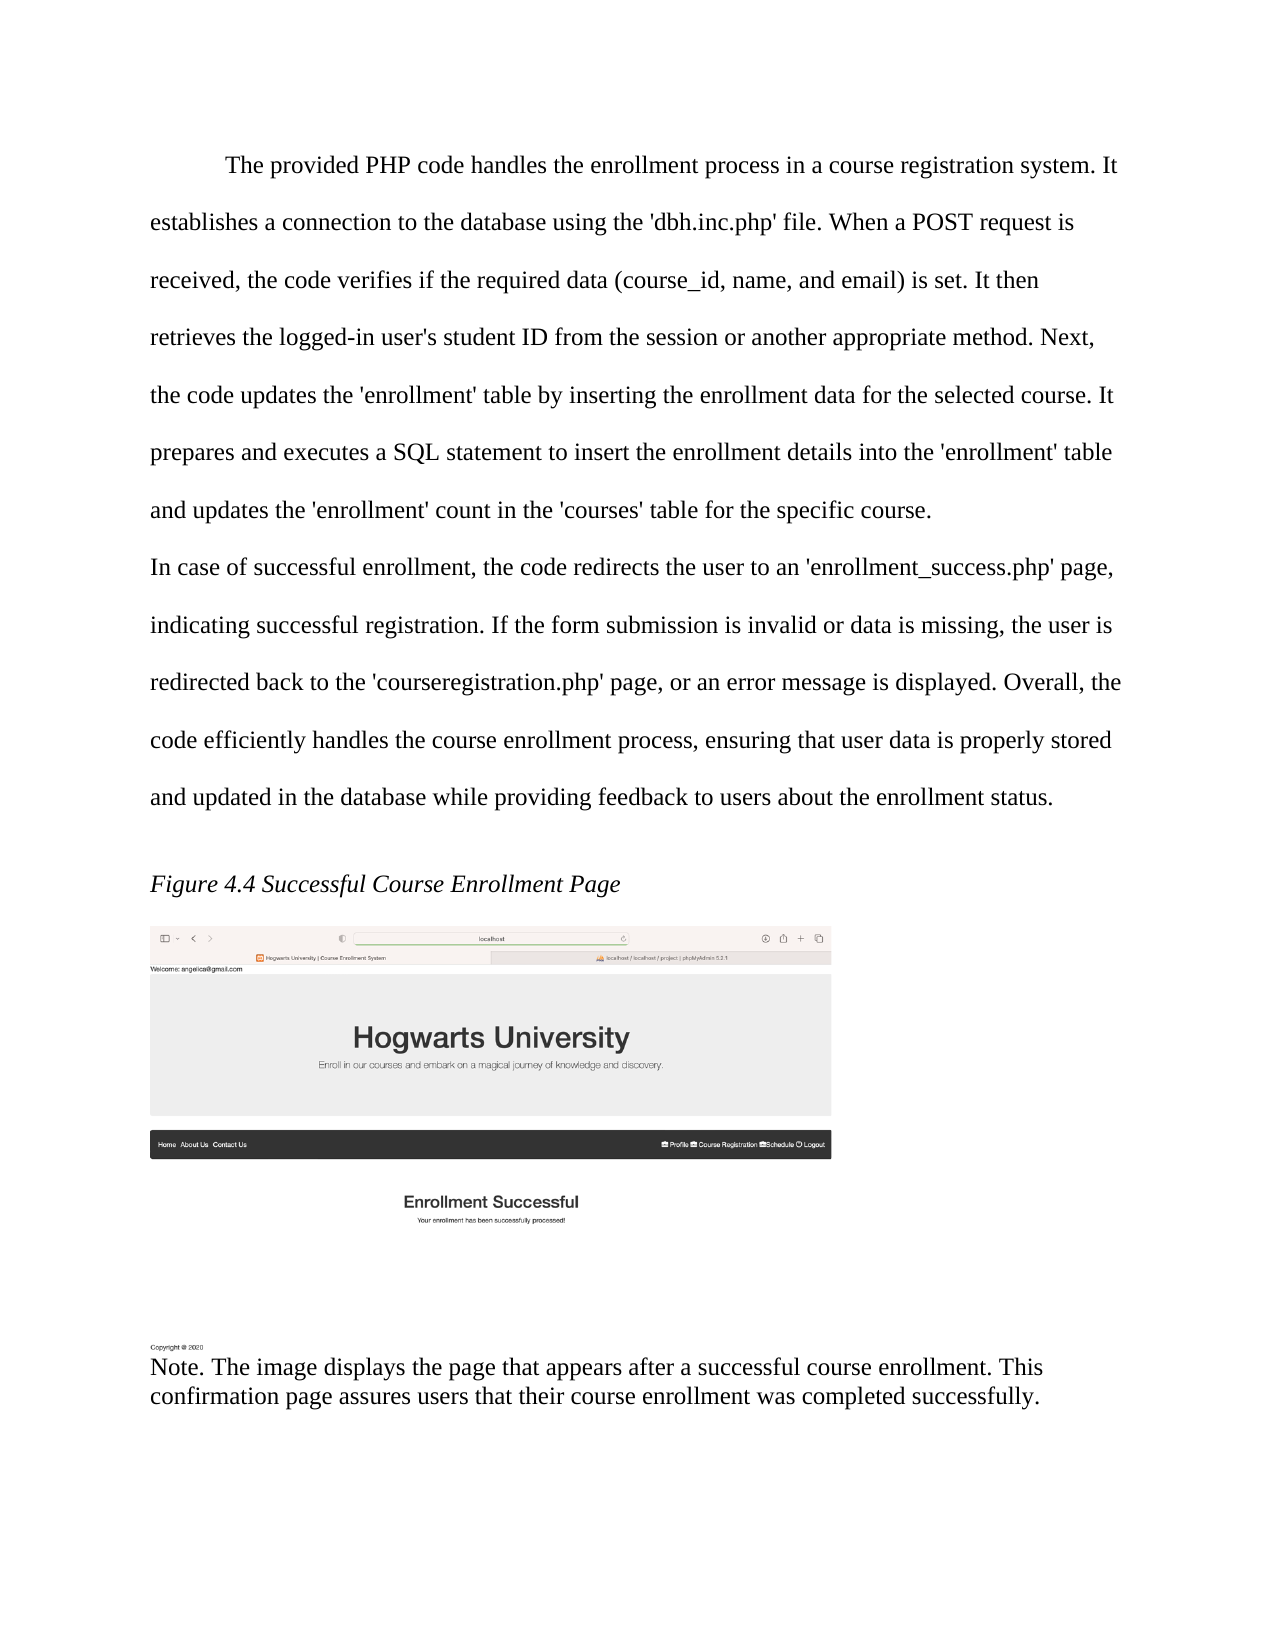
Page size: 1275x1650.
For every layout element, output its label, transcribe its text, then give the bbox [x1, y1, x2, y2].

picture [150, 926, 832, 1352]
text Note. The image displays the page that appears after a successful course enrollment. This confirmation page assures users that their course enrollment was completed successfully. [150, 1352, 1125, 1409]
text The provided PHP code handles the enrollment process in a course registration system. It establishes a connection to the database using the 'dbh.inc.php' file. When a POST request is received, the code verifies if the required data (course_id, name, and email) is set. It then retrieves the logged-in user's student ID from the session or another appropriate method. Next, the code updates the 'enrollment' table by inserting the enrollment data for the selected course. It prepares and executes a SQL statement to insert the enrollment details into the 'enrollment' table and updates the 'enrollment' count in the 'courses' table for the specific course. [150, 150, 1125, 524]
text In case of successful enrollment, the code redirects the user to an 'enrollment_success.php' page, indicating successful registration. If the form submission is invalid or data is missing, the user is redirected back to the 'courseregistration.php' page, or an error message is displayed. Overall, the code efficiently handles the course enrollment process, ensuring that user data is properly stored and updated in the database while providing feedback to users about the enrollment status. [150, 552, 1125, 811]
text Figure 4.4 Successful Course Enrollment Page [150, 869, 1125, 897]
